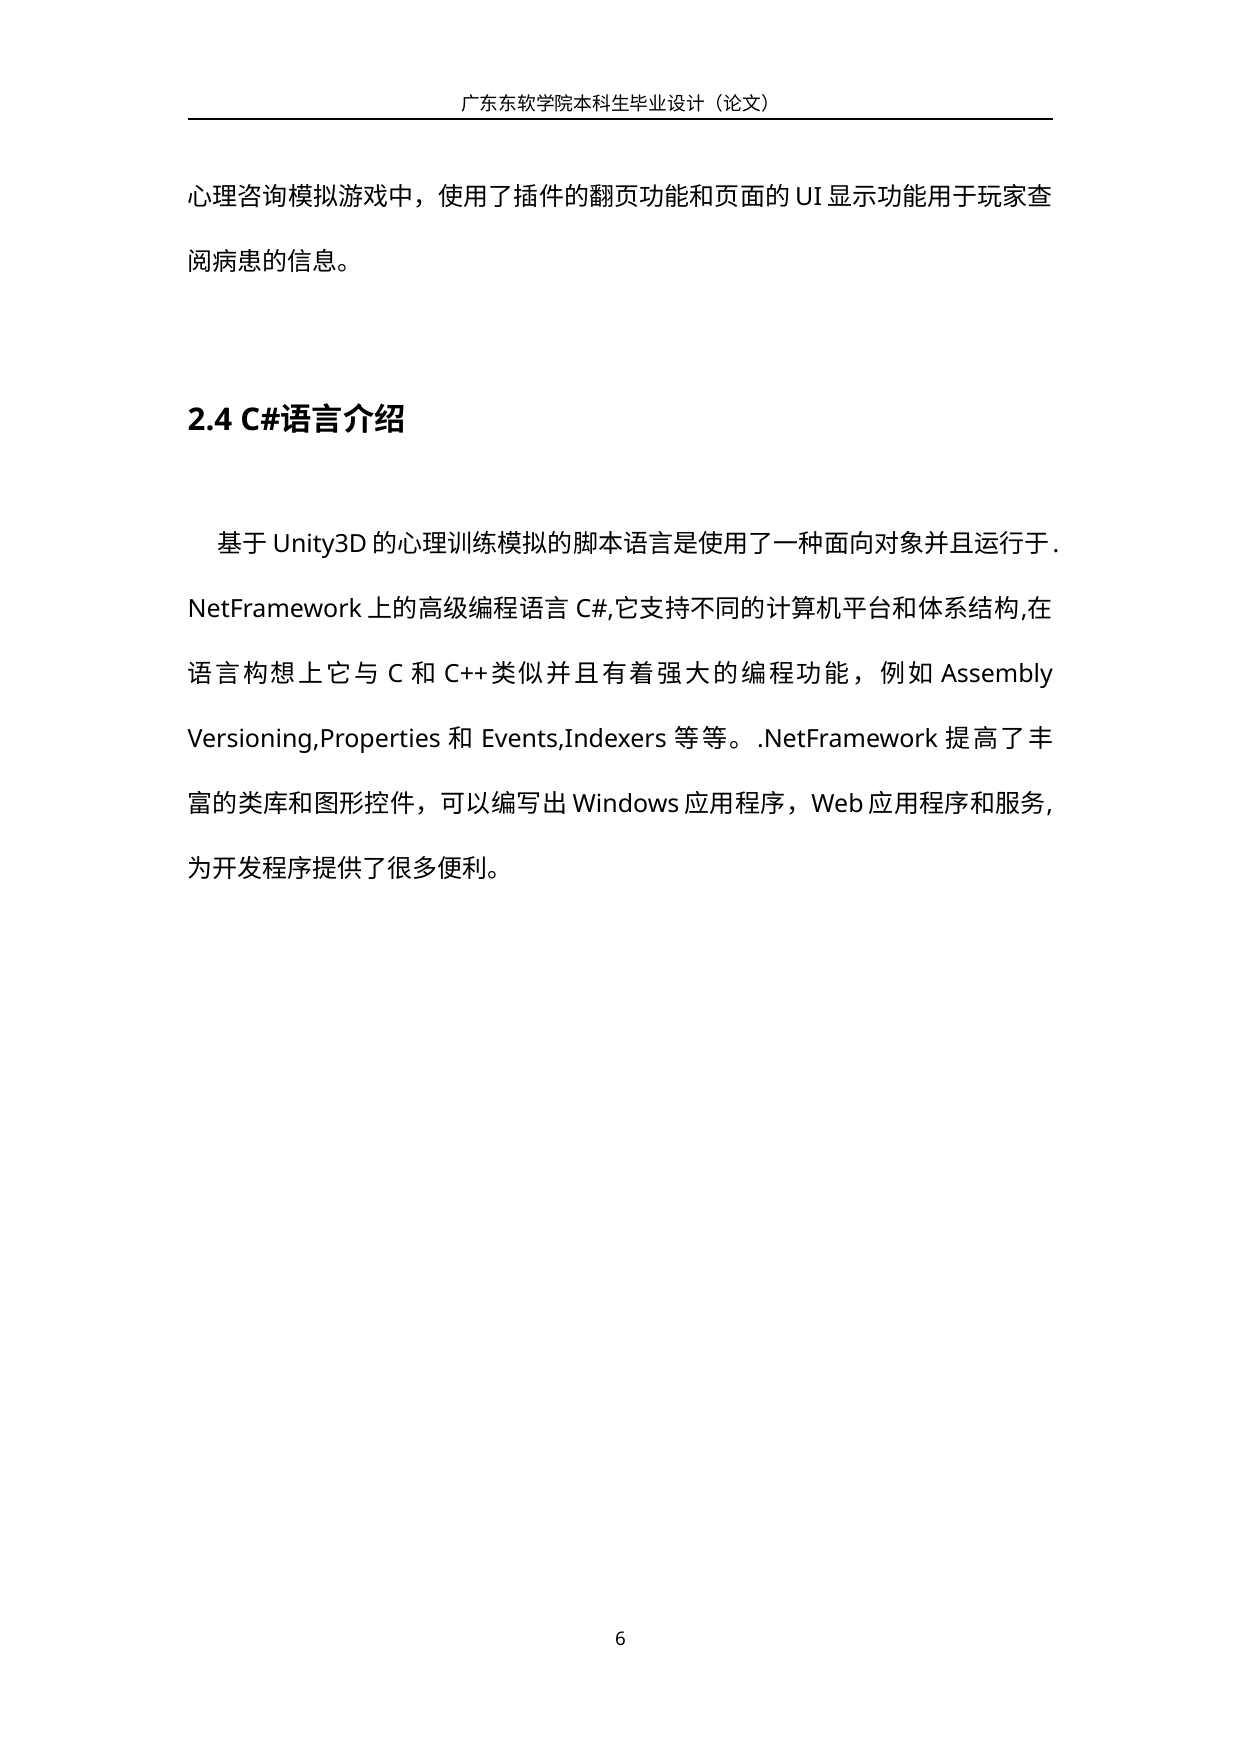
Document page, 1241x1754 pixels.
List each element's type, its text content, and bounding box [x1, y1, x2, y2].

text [187, 162, 1053, 292]
text 基于Unity3D的心理训练模拟的脚本语言是使用了一种面向对象并且运行于.NetFramework上的高级编程语言C#,它支持不同的计算机平台和体系结构,在语言构想上它与C和C++类似并且有着强大的编程功能，例如Assembly Versioning,Properties和Events,Indexers等等。.NetFramework提高了丰富的类库和图形控件，可以编写出Windows应用程序，Web应用程序和服务,为开发程序提供了很多便利。 [187, 509, 1053, 899]
subtitle 2.4 C#语言介绍 [187, 384, 1053, 449]
